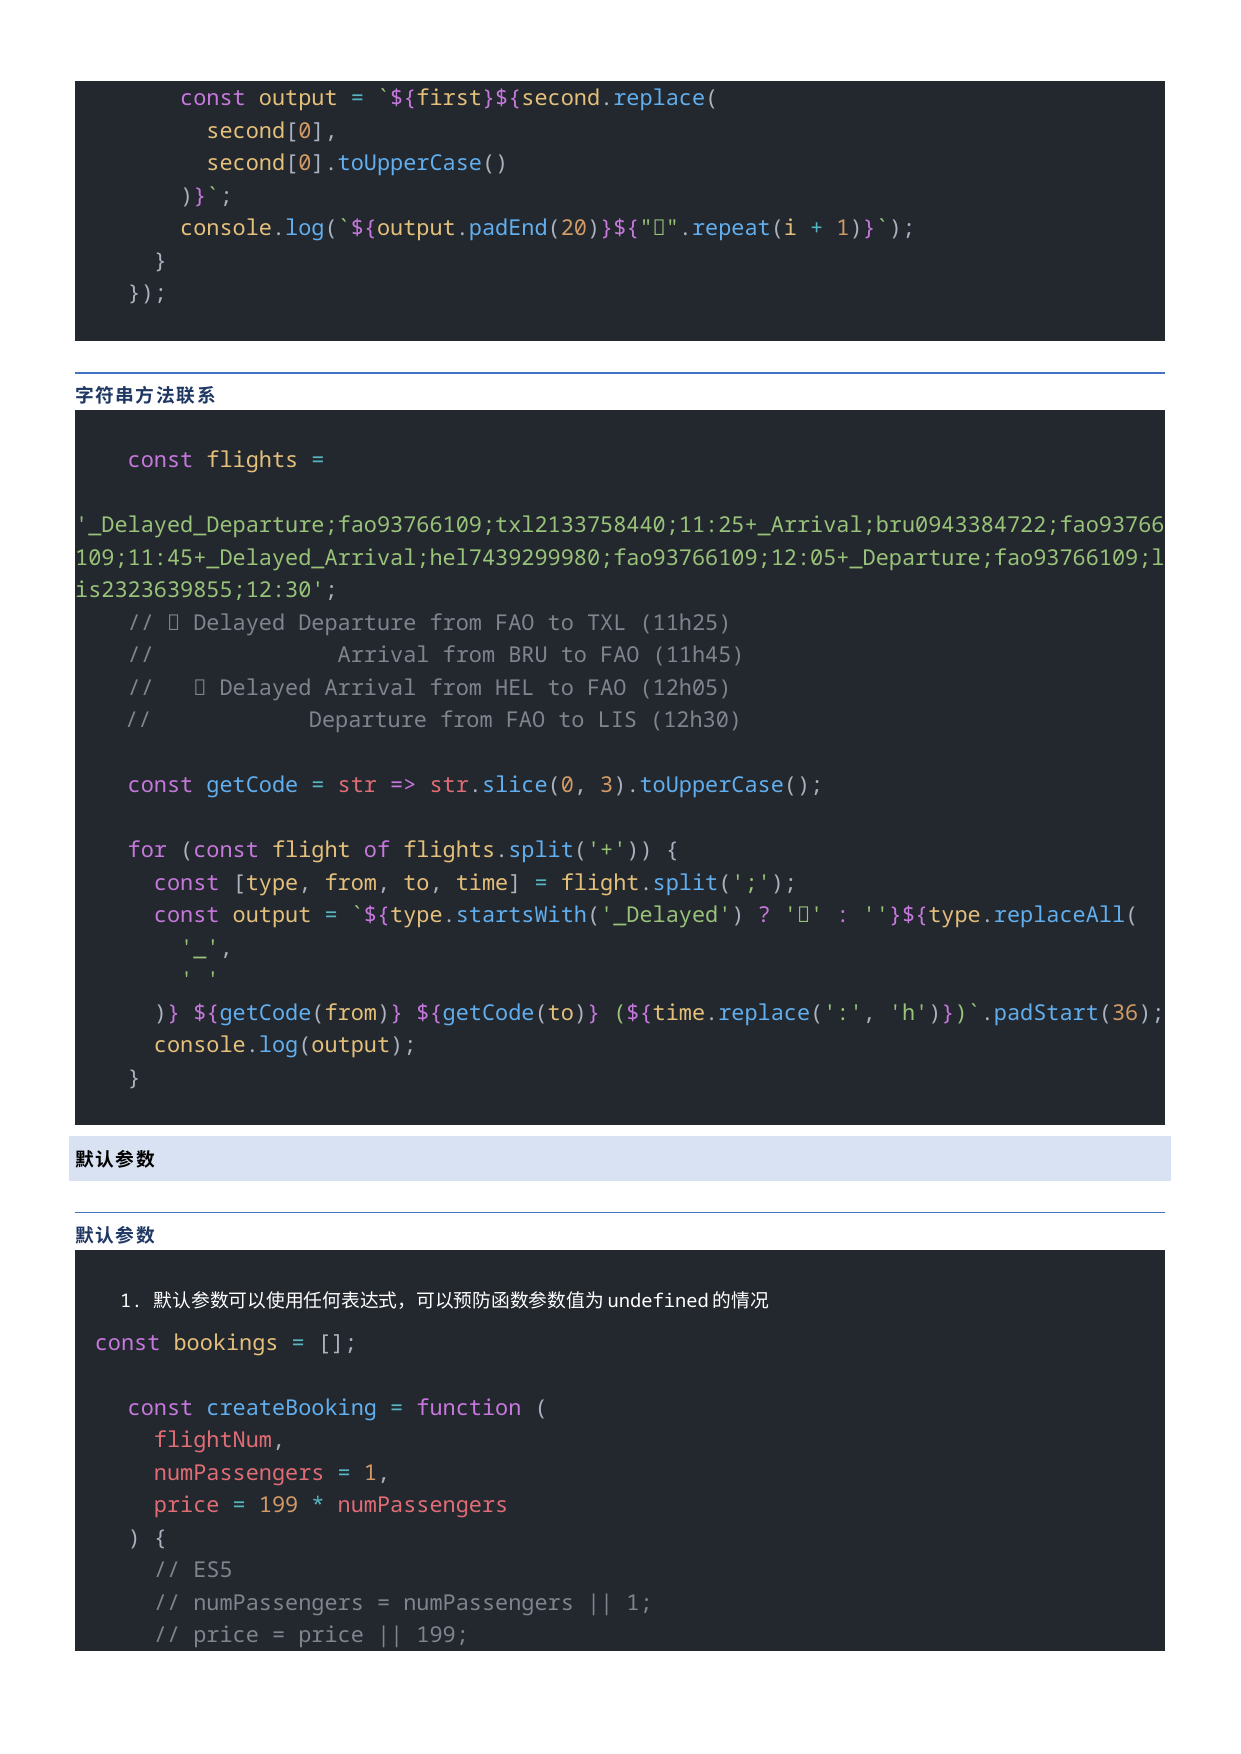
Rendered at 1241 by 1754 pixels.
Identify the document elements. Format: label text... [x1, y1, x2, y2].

text // Arrival from BRU to FAO (11h45) [75, 638, 1165, 670]
text for (const flight of flights.split('+')) { [75, 833, 1165, 865]
text const bookings = []; [75, 1326, 1165, 1358]
text second[0].toUpperCase() [75, 146, 1165, 178]
text // ES5 [75, 1553, 1165, 1586]
text const getCode = str => str.slice(0, 3).toUpperCase(); [75, 768, 1165, 800]
text ) { [75, 1521, 1165, 1553]
text flightNum, [75, 1423, 1165, 1456]
text )}`; [75, 178, 1165, 211]
text // 🔴 Delayed Arrival from HEL to FAO (12h05) [75, 670, 1165, 703]
text console.log(output); [75, 1028, 1165, 1060]
text const flights = [75, 443, 1165, 475]
text // numPassengers = numPassengers || 1; [75, 1586, 1165, 1618]
text const output = `${type.startsWith('_Delayed') ? '🔴' : ''}${type.replaceAll( [75, 898, 1165, 930]
text } [75, 243, 1165, 276]
text second[0], [75, 113, 1165, 146]
text )} ${getCode(from)} ${getCode(to)} (${time.replace(':', 'h')})`.padStart(36); [75, 995, 1165, 1028]
text '_Delayed_Departure;fao93766109;txl2133758440;11:25+_Arrival;bru0943384722;fao93766109;11:45+_Delayed_Arrival;hel7439299980;fao93766109;12:05+_Departure;fao93766109;lis2323639855;12:30'; [75, 475, 1165, 605]
text // 🔴 Delayed Departure from FAO to TXL (11h25) [75, 605, 1165, 638]
text // Departure from FAO to LIS (12h30) [75, 703, 1165, 735]
text const [type, from, to, time] = flight.split(';'); [75, 865, 1165, 898]
text '_', [75, 930, 1165, 963]
subtitle 默认参数 [75, 1142, 1165, 1174]
text 1. 默认参数可以使用任何表达式，可以预防函数参数值为undefined的情况 [75, 1283, 1165, 1315]
subtitle 默认参数 [75, 1213, 1165, 1250]
text const createBooking = function ( [75, 1391, 1165, 1423]
text const output = `${first}${second.replace( [75, 81, 1165, 113]
text price = 199 * numPassengers [75, 1488, 1165, 1521]
text numPassengers = 1, [75, 1456, 1165, 1488]
text }); [75, 276, 1165, 308]
text // price = price || 199; [75, 1618, 1165, 1651]
text } [75, 1060, 1165, 1093]
text console.log(`${output.padEnd(20)}${"✅".repeat(i + 1)}`); [75, 211, 1165, 243]
text ' ' [75, 963, 1165, 995]
subtitle 字符串方法联系 [75, 374, 1165, 410]
